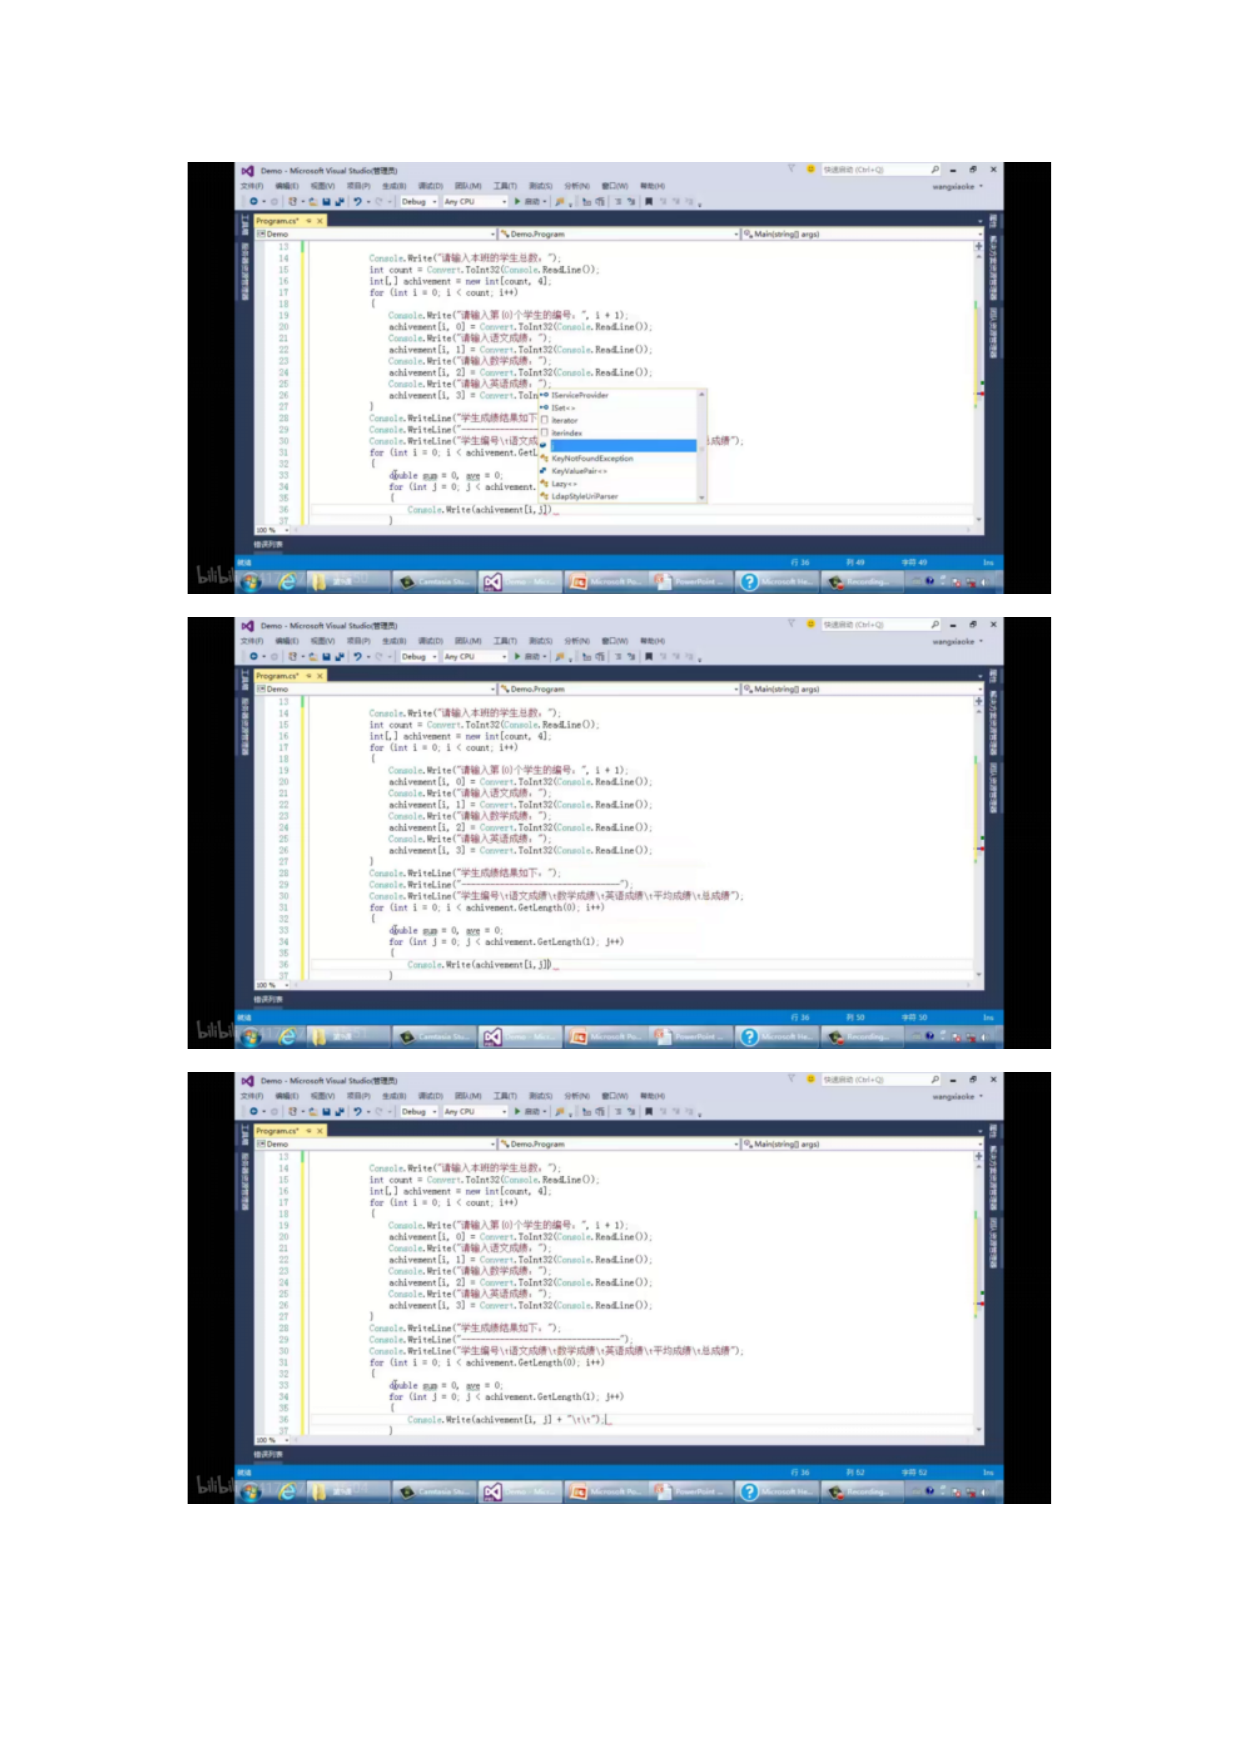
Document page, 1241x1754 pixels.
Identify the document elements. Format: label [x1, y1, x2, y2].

picture [187, 162, 1052, 594]
picture [187, 617, 1052, 1049]
picture [187, 1072, 1052, 1504]
